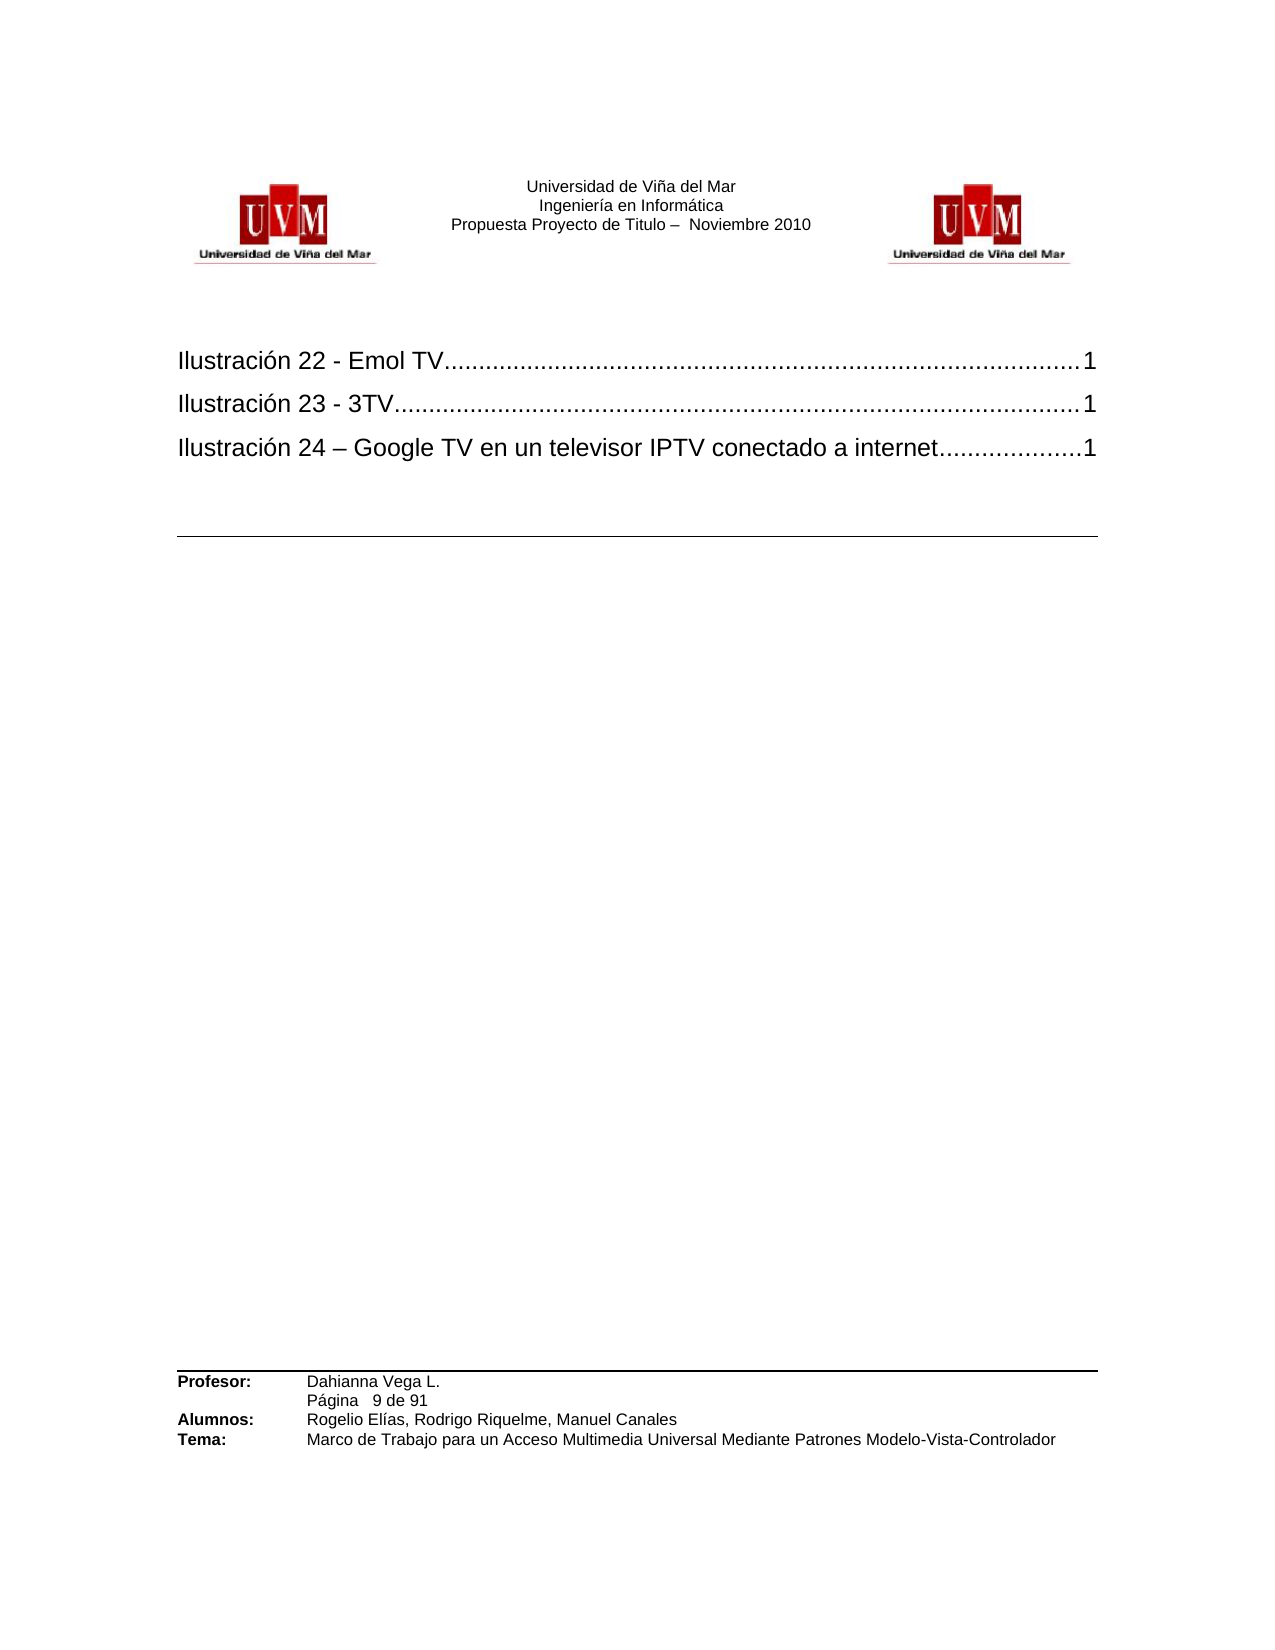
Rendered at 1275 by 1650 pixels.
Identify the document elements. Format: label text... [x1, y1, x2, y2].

text Ilustración 24 – Google TV en un televisor IPTV conectado a internet 1 [177, 433, 1098, 461]
picture [177, 176, 390, 267]
text Ilustración 22 - Emol TV 1 [177, 346, 1098, 375]
picture [871, 176, 1084, 267]
text Ilustración 23 - 3TV 1 [177, 389, 1098, 418]
